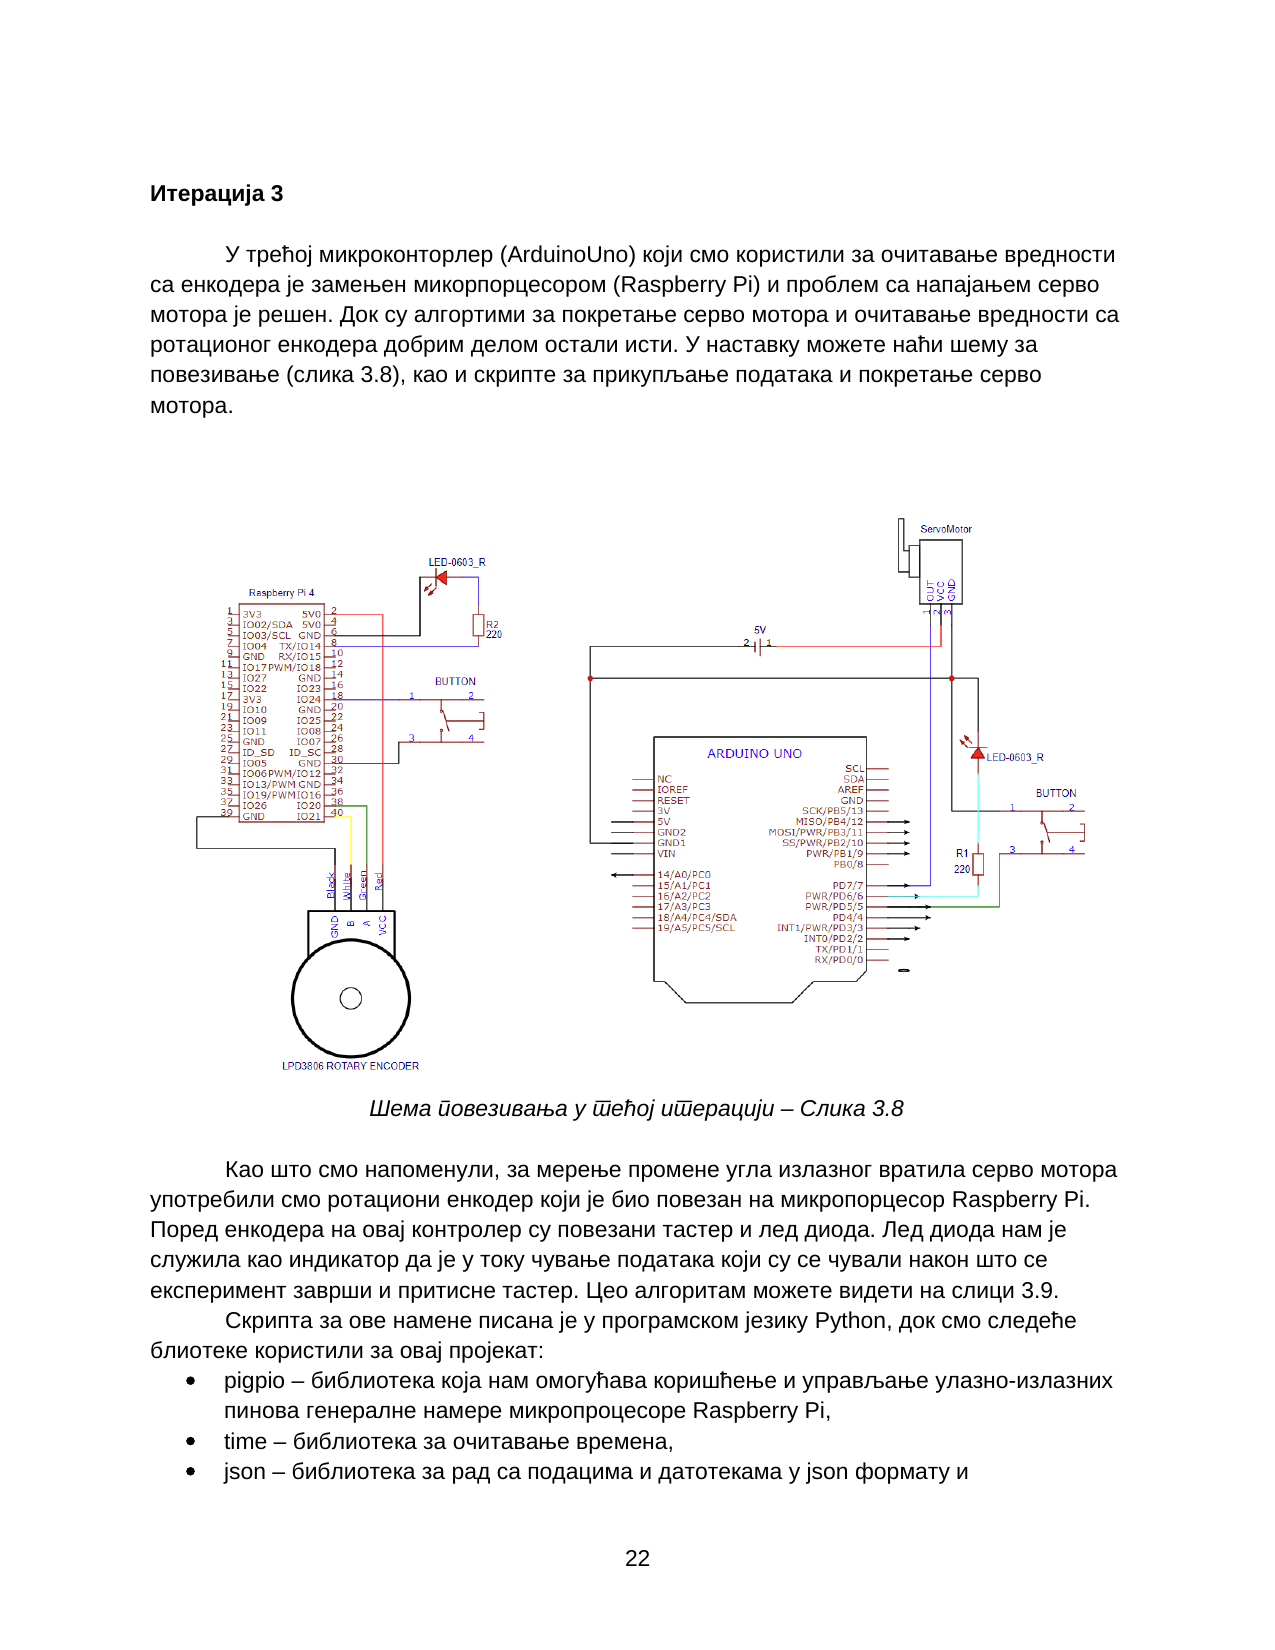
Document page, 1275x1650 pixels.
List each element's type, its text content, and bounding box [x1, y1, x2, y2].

list pigpio – библиотека која нам омогућава коришћење и управљање улазно-излазних пинова генералне намере микропроцесоре Raspberry Pi, [186, 1367, 1125, 1424]
list time – библиотека за очитавање времена, [186, 1428, 1125, 1454]
text Итерација 3 [150, 180, 1125, 207]
list json – библиотека за рад са подацима и датотекама у json формату и [186, 1458, 1125, 1484]
text Као што смо напоменули, за мерење промене угла излазног вратила серво мотора употребили смо ротациони енкодер који је био повезан на микропорцесор Raspberry Pi. Поред енкодера на овај контролер су повезани тастер и лед диода. Лед диода нам је служила као индикатор да је у току чување података који су се чували након што се експеримент заврши и притисне тастер. Цео алгоритам можете видети на слици 3.9. [150, 1156, 1125, 1303]
text Скрипта за ове намене писана је у програмском језику Python, док смо следеће блиотеке користили за овај пројекат: [150, 1307, 1125, 1363]
picture [150, 482, 1125, 1092]
text У трећој микроконторлер (ArduinoUno) који смо користили за очитавање вредности са енкодера је замењен микорпорцесором (Raspberry Pi) и проблем са напајањем серво мотора је решен. Док су алгортими за покретање серво мотора и очитавање вредности са ротационог енкодера добрим делом остали исти. У наставку можете наћи шему за повезивање (слика 3.8), као и скрипте за прикупљање података и покретање серво мотора. [150, 241, 1125, 418]
text Шема повезивања у тећој итерацији – Слика 3.8 [150, 1095, 1125, 1122]
